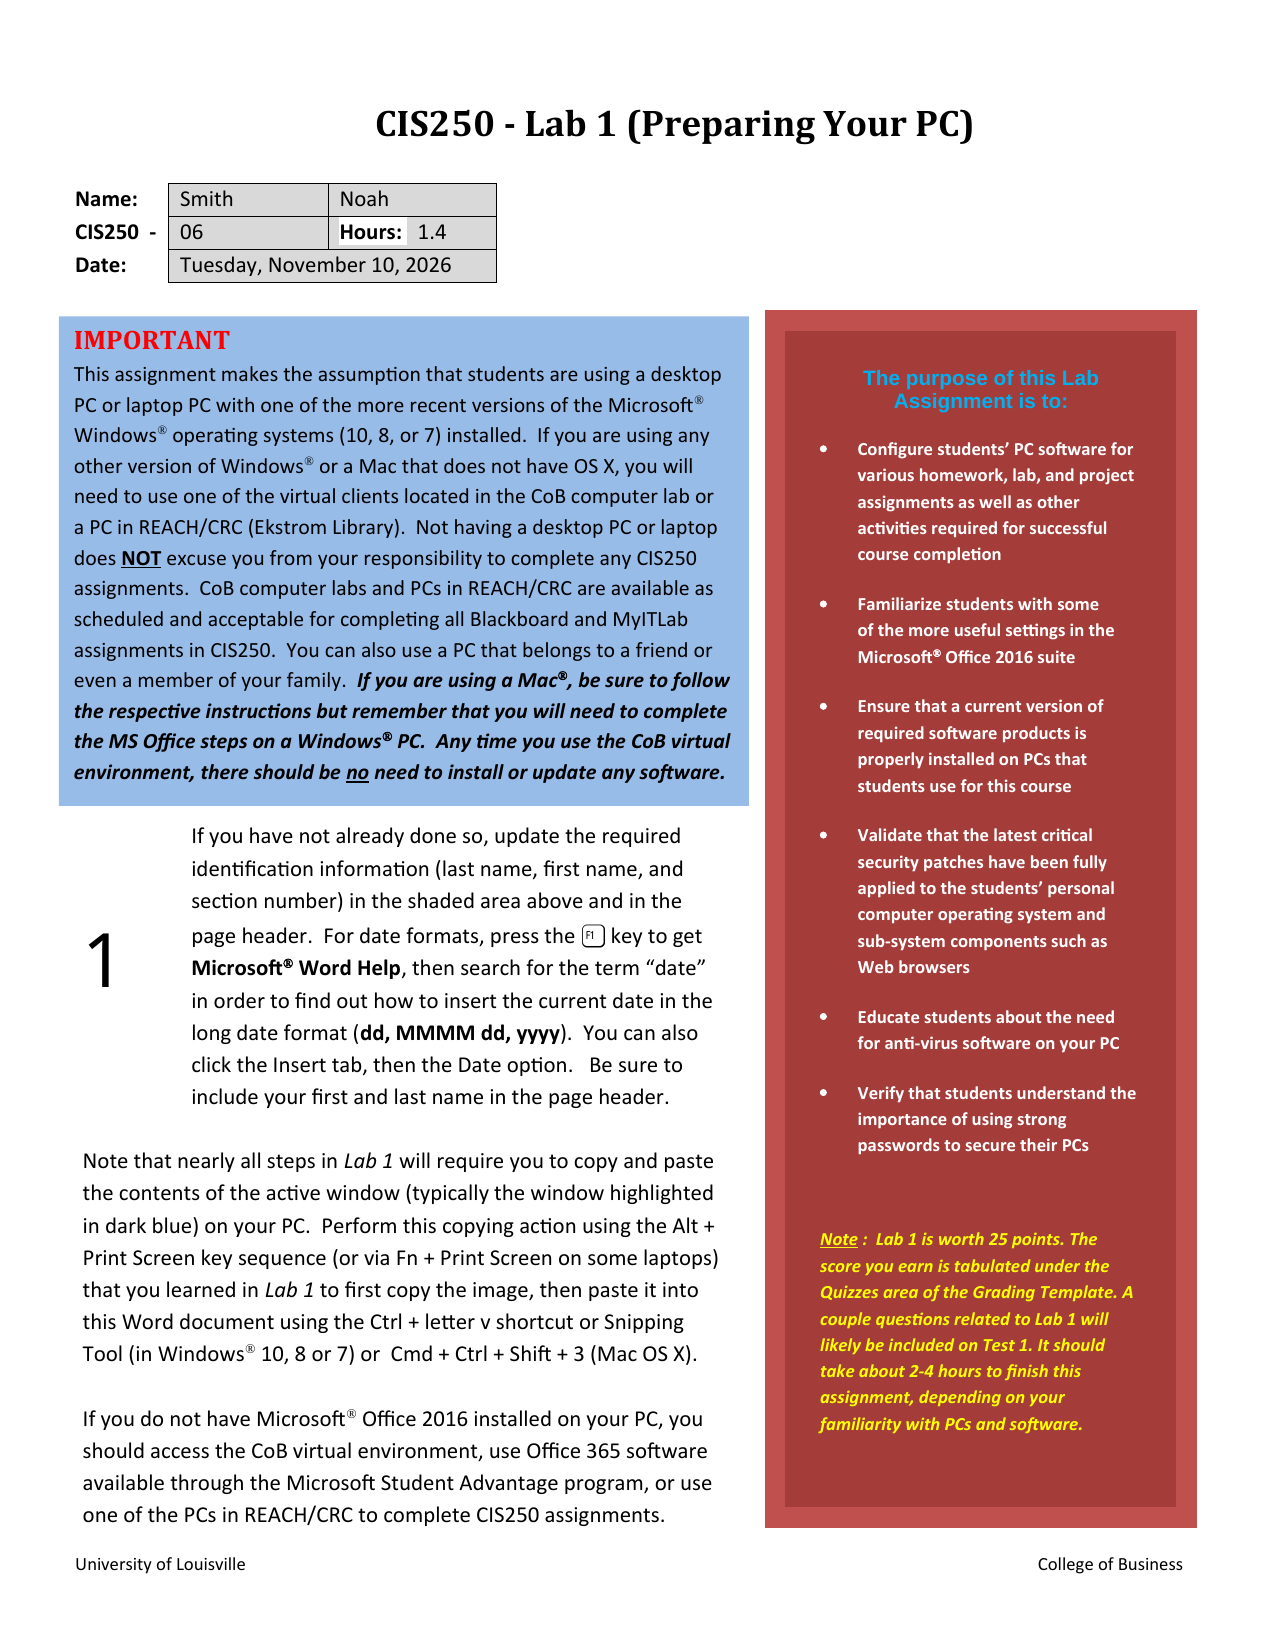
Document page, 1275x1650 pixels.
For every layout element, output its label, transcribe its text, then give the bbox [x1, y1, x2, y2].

table_cell Hours: 1.4 [329, 217, 496, 249]
table_cell CIS250 - [64, 216, 168, 249]
table_header Name: [64, 183, 168, 216]
table_cell Monday, January 15, 2018 [169, 250, 496, 282]
table_header If you have not already done so, update the required identification information (last name, first name, and section number) in the shaded area above and in the page header. For date formats, press the a key to get Microsoft Word Help, then search for the term “date” in order to find out how to insert the current date in the long date format (dd, MMMM dd, yyyy). You can also click the Insert tab, then the Date option. Be sure to include your first and last name in the page header. [180, 789, 739, 1114]
table_cell Note that nearly all steps in Lab 1 will require you to copy and paste the contents of the active window (typically the window highlighted in dark blue) on your PC. Perform this copying action using the Alt + Print Screen key sequence (or via Fn + Print Screen on some laptops) that you learned in Lab 1 to first copy the image, then paste it into this Word document using the Ctrl + letter v shortcut or Snipping Tool (in Windows 10, 8 or 7) or Cmd + Ctrl + Shift + 3 (Mac OS X). If you do not have Microsoft Office 2016 installed on your PC, you should access the CoB virtual environment, use Office 365 software available through the Microsoft Student Advantage program, or use one of the PCs in REACH/CRC to complete CIS250 assignments. [71, 1114, 739, 1532]
title CIS250 - Lab 1 (Preparing Your PC) [75, 100, 1200, 144]
table_header 1 [71, 789, 180, 1114]
table_cell Date: [64, 249, 168, 282]
table_cell 06 [169, 217, 328, 249]
table_header Noah [329, 184, 496, 216]
table_header Smith [169, 184, 328, 216]
